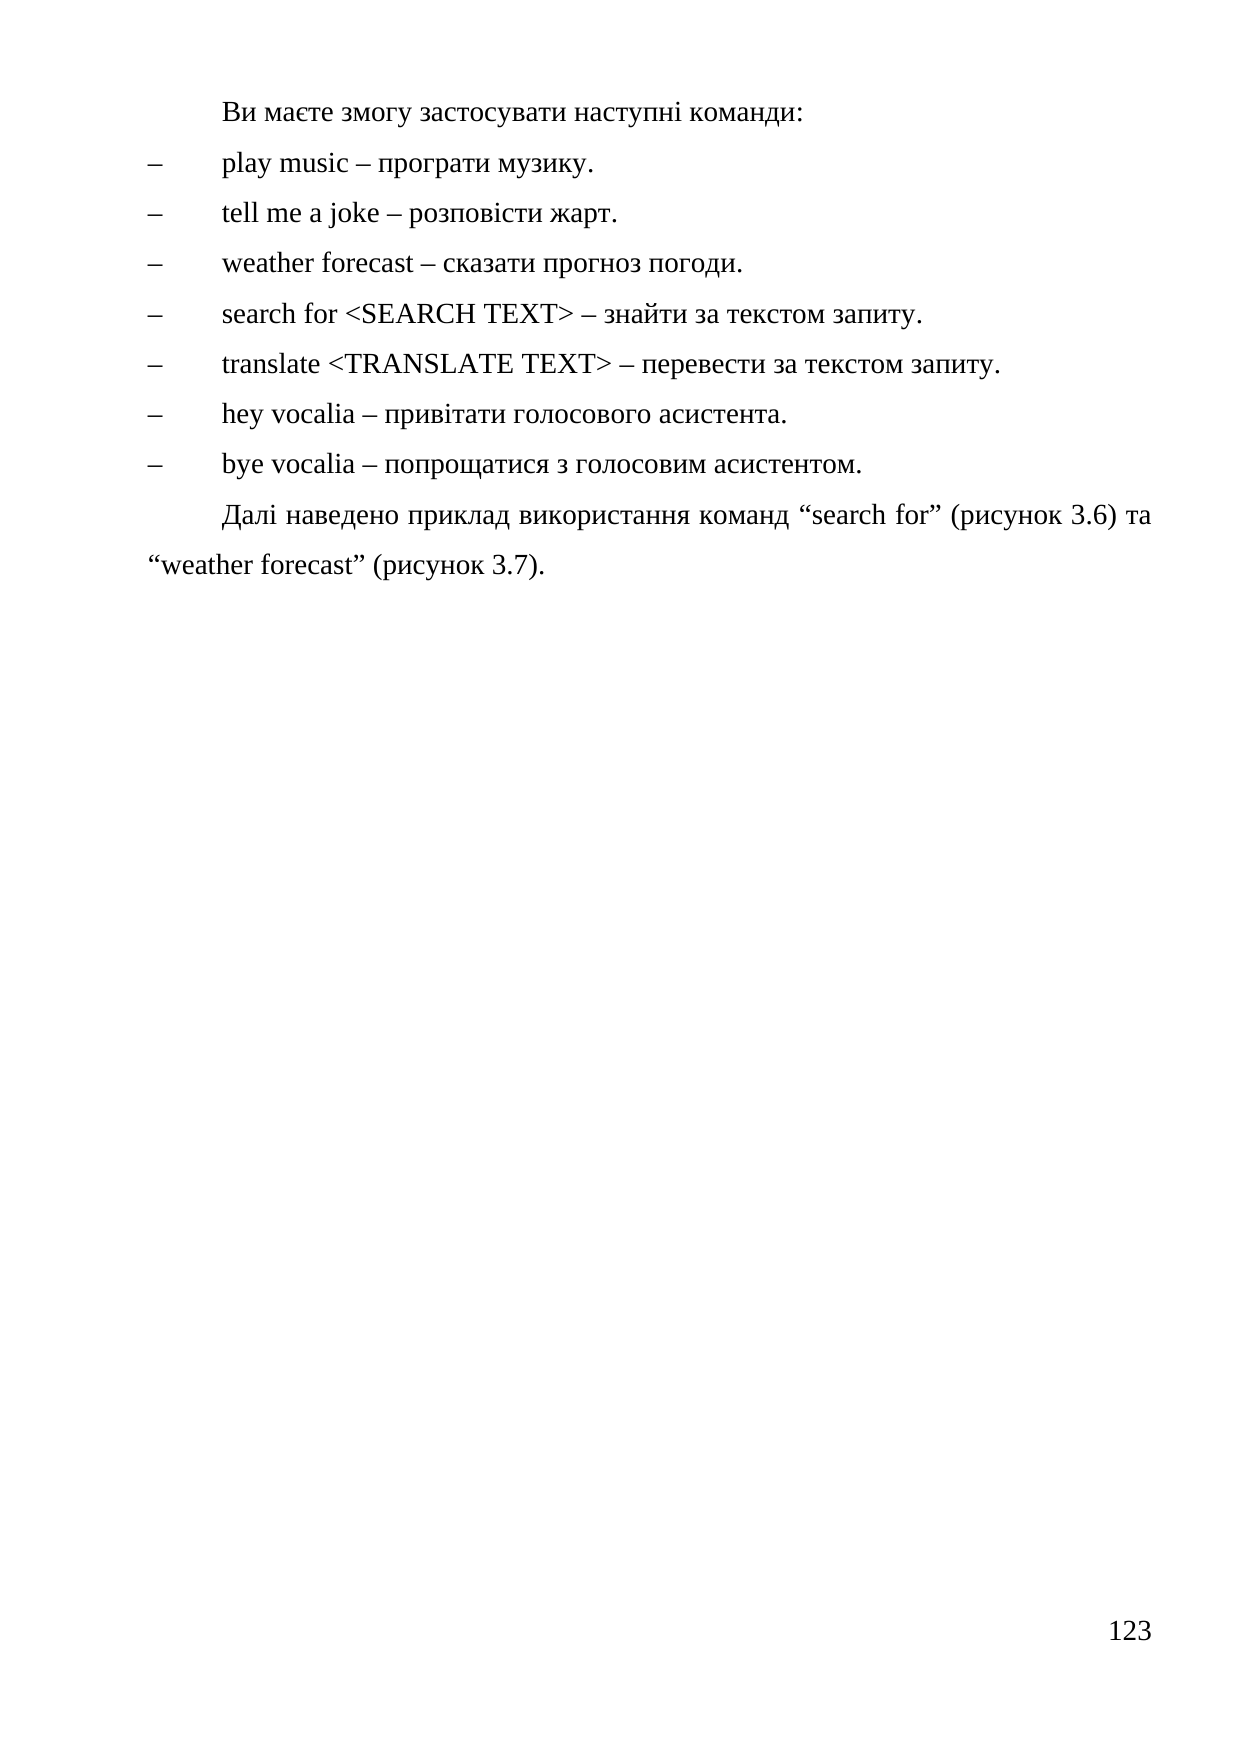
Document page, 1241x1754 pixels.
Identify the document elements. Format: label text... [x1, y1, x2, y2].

list search for <SEARCH TEXT> – знайти за текстом запиту. [148, 296, 1152, 329]
list hey vocalia – привітати голосового асистента. [148, 396, 1152, 430]
list bye vocalia – попрощатися з голосовим асистентом. [148, 447, 1152, 480]
list weather forecast – сказати прогноз погоди. [148, 245, 1152, 279]
list play music – програти музику. [148, 145, 1152, 178]
list tell me a joke – розповісти жарт. [148, 195, 1152, 229]
text Далі наведено приклад використання команд “search for” (рисунок 3.6) та “weather forecast” (рисунок 3.7). [148, 497, 1152, 581]
text Ви маєте змогу застосувати наступні команди: [148, 94, 1152, 128]
list translate <TRANSLATE TEXT> – перевести за текстом запиту. [148, 346, 1152, 379]
